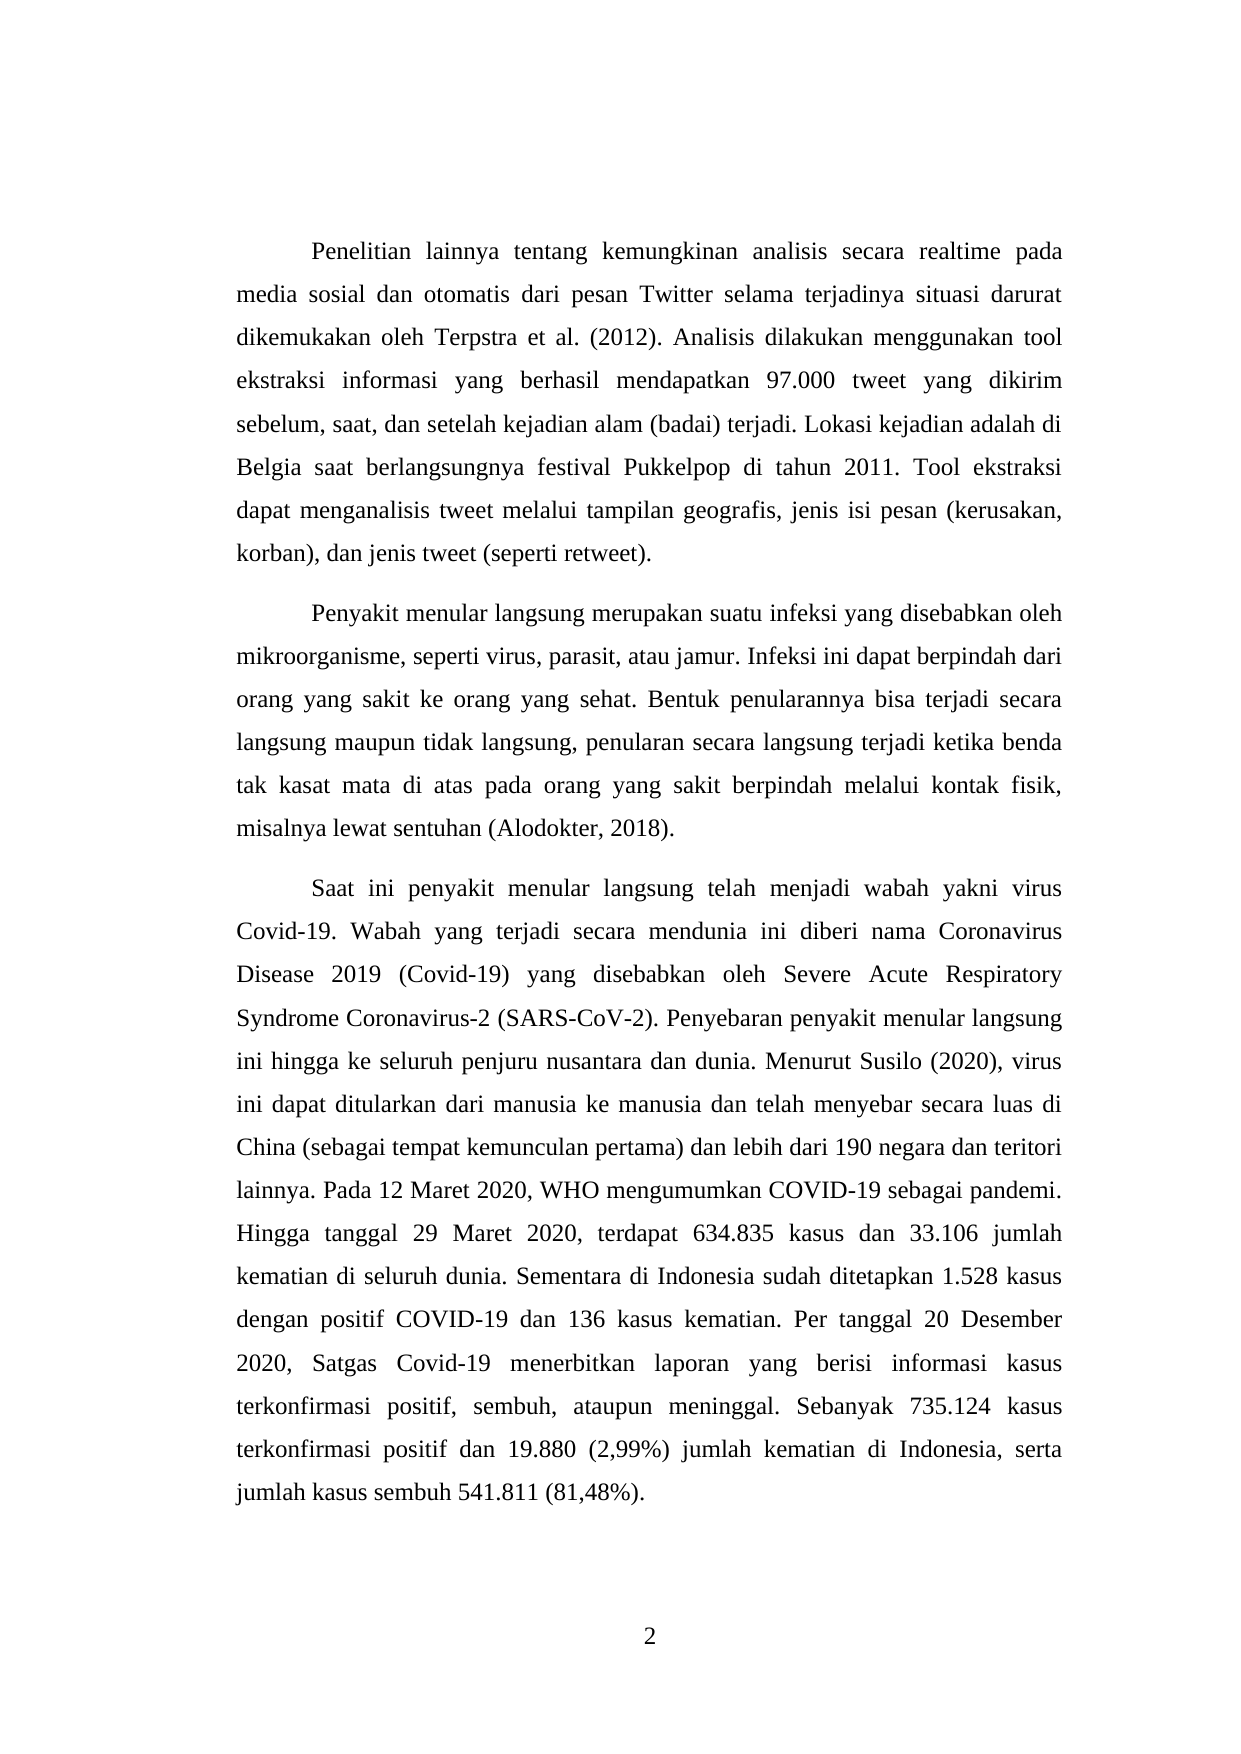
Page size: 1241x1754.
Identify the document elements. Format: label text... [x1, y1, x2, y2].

text Penyakit menular langsung merupakan suatu infeksi yang disebabkan oleh mikroorganisme, seperti virus, parasit, atau jamur. Infeksi ini dapat berpindah dari orang yang sakit ke orang yang sehat. Bentuk penularannya bisa terjadi secara langsung maupun tidak langsung, penularan secara langsung terjadi ketika benda tak kasat mata di atas pada orang yang sakit berpindah melalui kontak fisik, misalnya lewat sentuhan (Alodokter, 2018). [236, 598, 1063, 842]
text Saat ini penyakit menular langsung telah menjadi wabah yakni virus Covid-19. Wabah yang terjadi secara mendunia ini diberi nama Coronavirus Disease 2019 (Covid-19) yang disebabkan oleh Severe Acute Respiratory Syndrome Coronavirus-2 (SARS-CoV-2). Penyebaran penyakit menular langsung ini hingga ke seluruh penjuru nusantara dan dunia. Menurut Susilo (2020), virus ini dapat ditularkan dari manusia ke manusia dan telah menyebar secara luas di China (sebagai tempat kemunculan pertama) dan lebih dari 190 negara dan teritori lainnya. Pada 12 Maret 2020, WHO mengumumkan COVID-19 sebagai pandemi. Hingga tanggal 29 Maret 2020, terdapat 634.835 kasus dan 33.106 jumlah kematian di seluruh dunia. Sementara di Indonesia sudah ditetapkan 1.528 kasus dengan positif COVID-19 dan 136 kasus kematian. Per tanggal 20 Desember 2020, Satgas Covid-19 menerbitkan laporan yang berisi informasi kasus terkonfirmasi positif, sembuh, ataupun meninggal. Sebanyak 735.124 kasus terkonfirmasi positif dan 19.880 (2,99%) jumlah kematian di Indonesia, serta jumlah kasus sembuh 541.811 (81,48%). [236, 873, 1063, 1506]
text Penelitian lainnya tentang kemungkinan analisis secara realtime pada media sosial dan otomatis dari pesan Twitter selama terjadinya situasi darurat dikemukakan oleh Terpstra et al. (2012). Analisis dilakukan menggunakan tool ekstraksi informasi yang berhasil mendapatkan 97.000 tweet yang dikirim sebelum, saat, dan setelah kejadian alam (badai) terjadi. Lokasi kejadian adalah di Belgia saat berlangsungnya festival Pukkelpop di tahun 2011. Tool ekstraksi dapat menganalisis tweet melalui tampilan geografis, jenis isi pesan (kerusakan, korban), dan jenis tweet (seperti retweet). [236, 236, 1063, 567]
